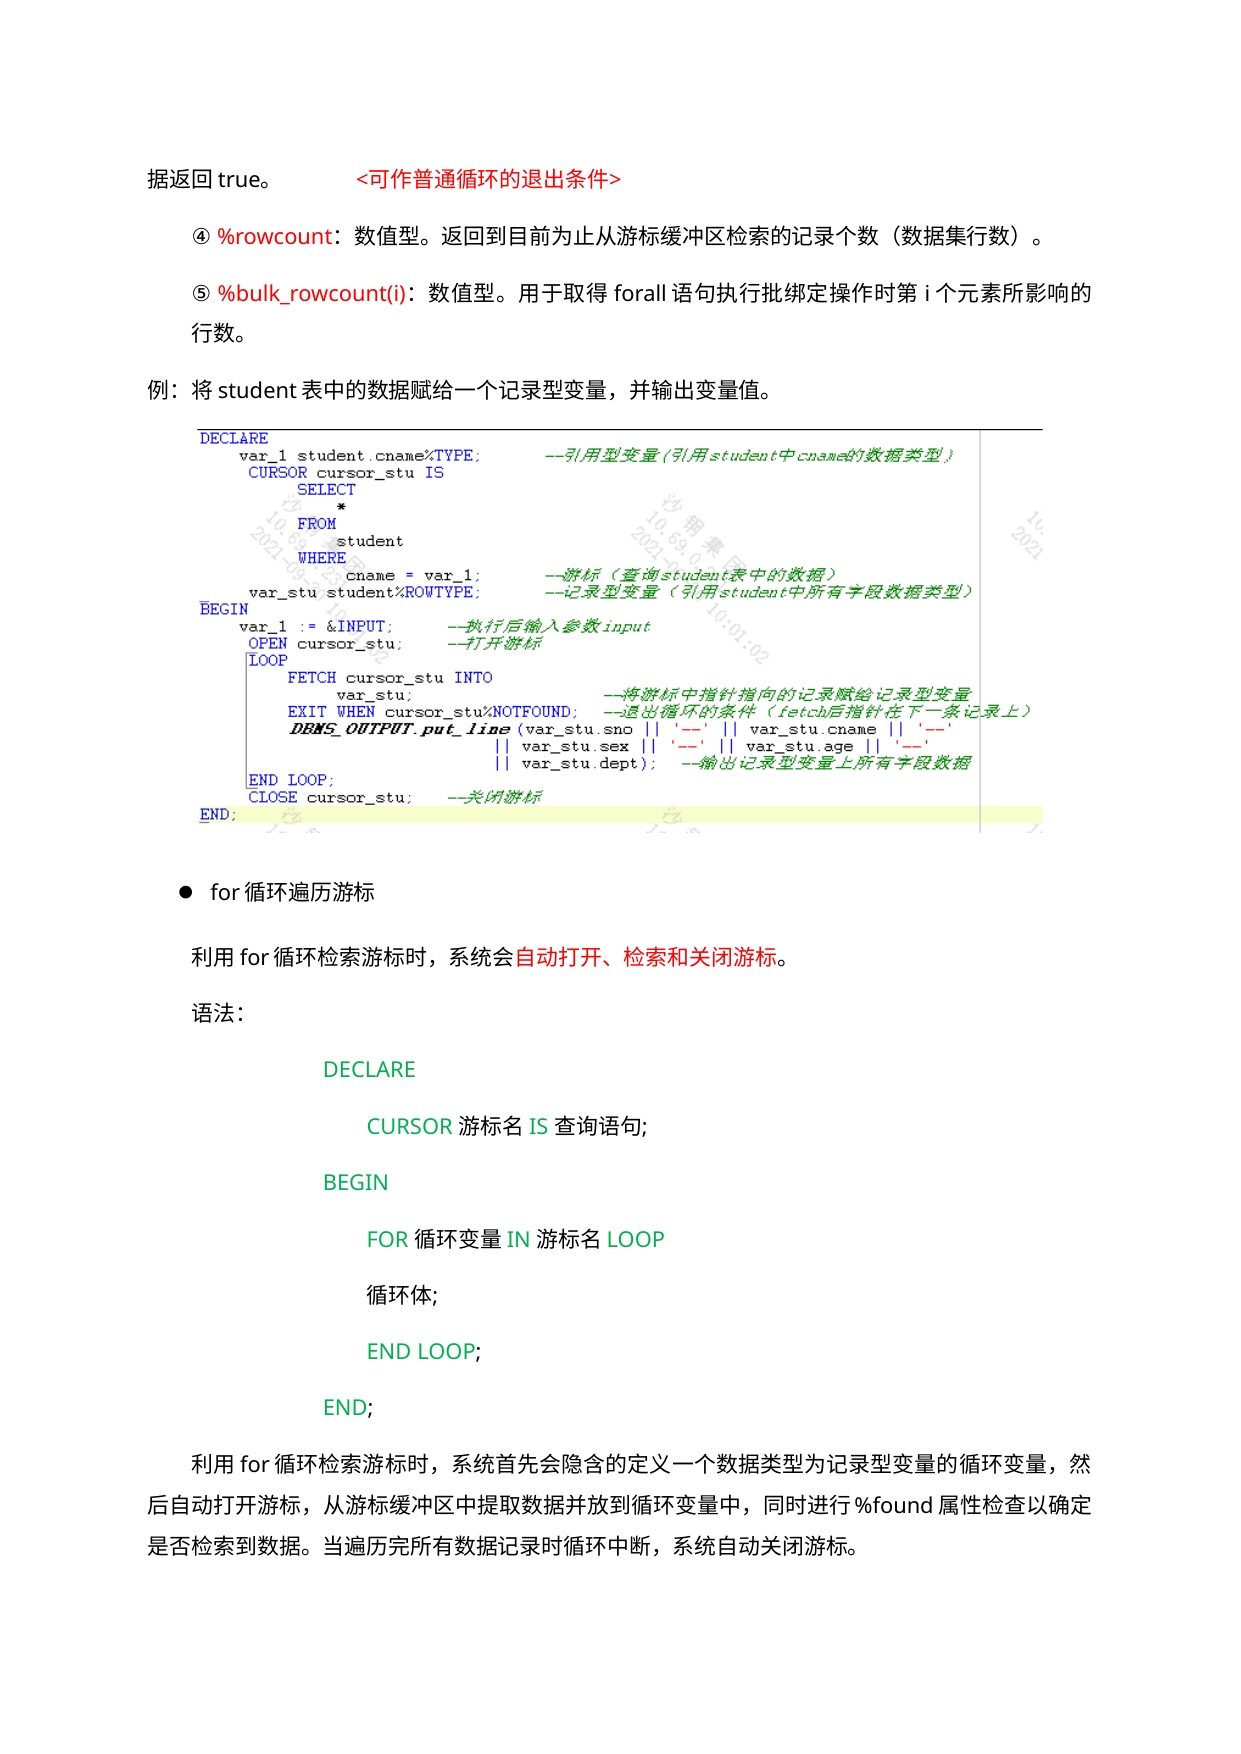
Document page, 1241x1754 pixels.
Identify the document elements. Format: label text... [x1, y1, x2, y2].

text 利用for循环检索游标时，系统会自动打开、检索和关闭游标。 [148, 939, 1092, 972]
text BEGIN [148, 1165, 1092, 1198]
picture [197, 429, 1043, 833]
text FOR 循环变量 IN 游标名LOOP [148, 1222, 1092, 1254]
text ⑤ %bulk_rowcount(i)：数值型。用于取得forall语句执行批绑定操作时第i个元素所影响的 行数。 [148, 275, 1092, 348]
text END; [148, 1391, 1092, 1423]
text 语法： [148, 996, 1092, 1028]
text ④ %rowcount：数值型。返回到目前为止从游标缓冲区检索的记录个数（数据集行数）。 [148, 219, 1092, 251]
text 例：将student表中的数据赋给一个记录型变量，并输出变量值。 [148, 373, 1092, 405]
text 利用for循环检索游标时，系统首先会隐含的定义一个数据类型为记录型变量的循环变量，然后自动打开游标，从游标缓冲区中提取数据并放到循环变量中，同时进行%found属性检查以确定是否检索到数据。当遍历完所有数据记录时循环中断，系统自动关闭游标。 [148, 1447, 1092, 1561]
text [148, 162, 1092, 194]
text 循环体; [148, 1278, 1092, 1311]
list for循环遍历游标 [177, 875, 1092, 907]
text END LOOP; [148, 1335, 1092, 1367]
text DECLARE [148, 1053, 1092, 1085]
text CURSOR 游标名 IS 查询语句; [148, 1109, 1092, 1141]
